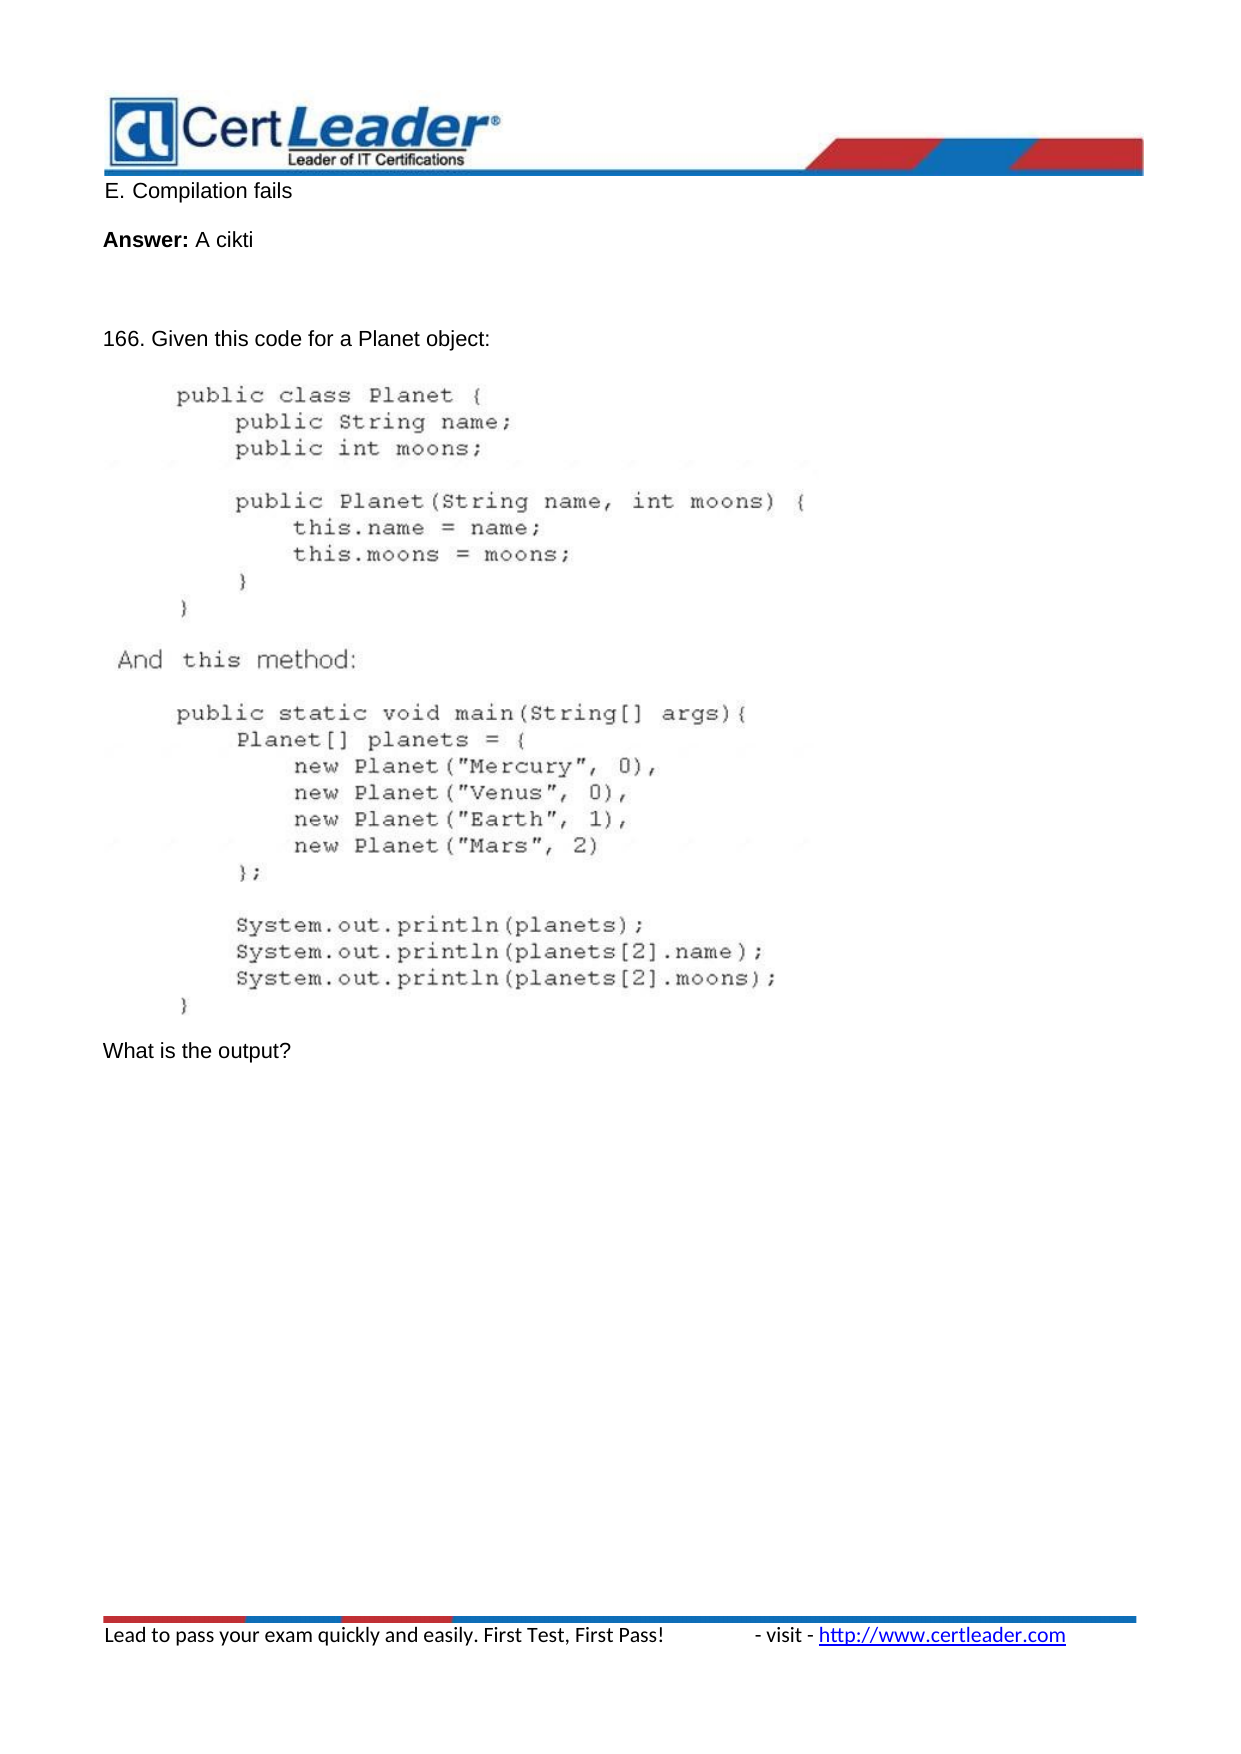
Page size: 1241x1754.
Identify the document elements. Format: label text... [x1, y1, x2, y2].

subtitle Answer: A cikti [103, 227, 1136, 252]
text What is the output? [103, 1038, 1136, 1063]
text 166. Given this code for a Planet object: [103, 325, 1136, 351]
picture [104, 90, 1144, 176]
picture [103, 1616, 1137, 1623]
picture [104, 374, 819, 1023]
list Compilation fails [104, 178, 1136, 203]
